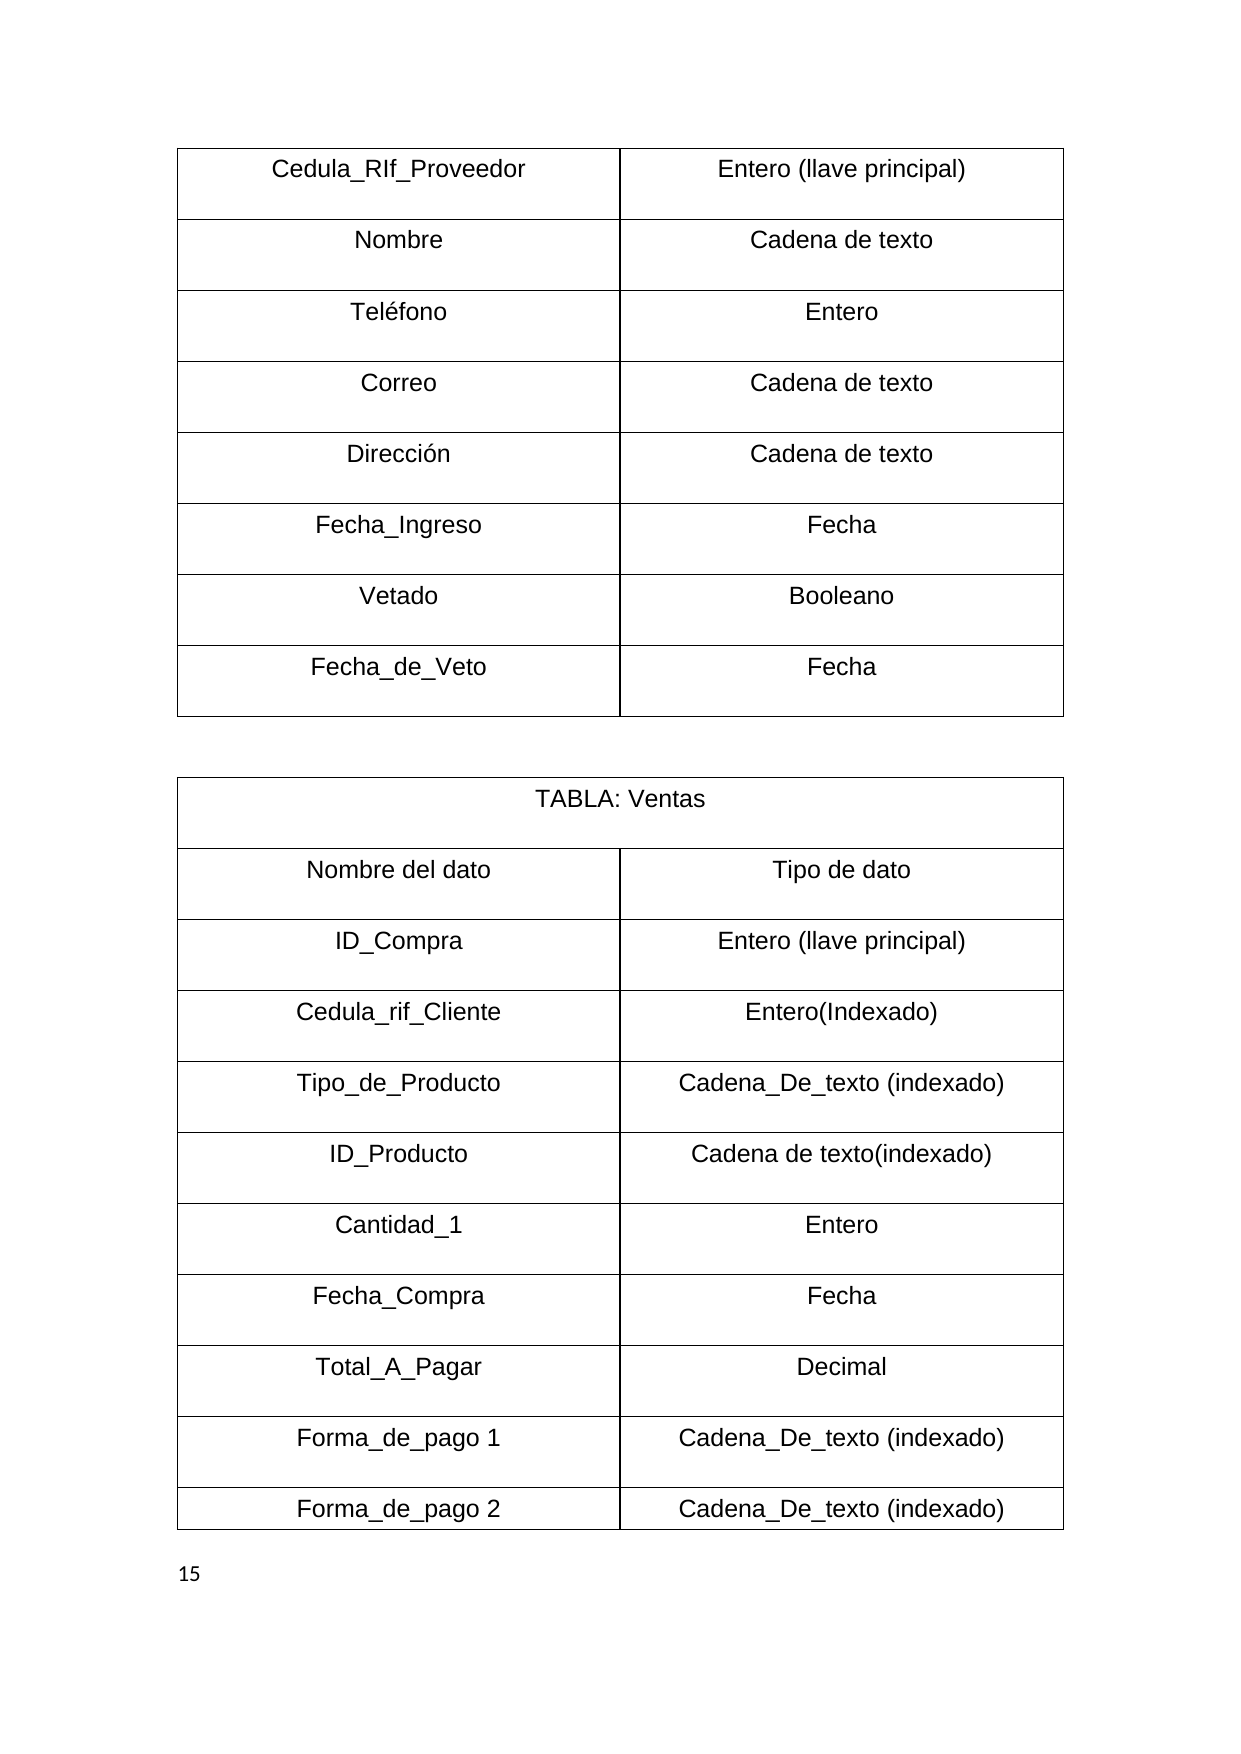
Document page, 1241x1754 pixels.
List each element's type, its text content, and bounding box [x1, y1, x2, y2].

table_cell Cadena de texto(indexado) [621, 1133, 1063, 1203]
table_cell Decimal [621, 1346, 1063, 1416]
table_cell Tipo_de_Producto [178, 1062, 619, 1132]
table_cell Teléfono [178, 291, 619, 361]
table_cell Cadena de texto [621, 362, 1063, 432]
table_cell Cadena de texto [621, 433, 1063, 503]
table_cell Dirección [178, 433, 619, 503]
table_cell Tipo de dato [621, 849, 1063, 919]
table_cell Cedula_RIf_Proveedor [178, 149, 619, 219]
table_cell Nombre del dato [178, 849, 619, 919]
table_cell Entero (llave principal) [621, 149, 1063, 219]
table_cell Entero(Indexado) [621, 991, 1063, 1061]
table_header TABLA: Ventas [178, 778, 1063, 848]
table_cell Fecha [621, 504, 1063, 574]
table_cell Fecha [621, 646, 1063, 716]
table_cell Fecha_Compra [178, 1275, 619, 1345]
table_cell Cadena de texto [621, 220, 1063, 290]
table_cell Cedula_rif_Cliente [178, 991, 619, 1061]
table_cell Entero [621, 1204, 1063, 1274]
table_cell Forma_de_pago 2 [178, 1488, 619, 1529]
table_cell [621, 1488, 1063, 1529]
table_cell Cantidad_1 [178, 1204, 619, 1274]
table_cell Vetado [178, 575, 619, 645]
table_cell Cadena_De_texto (indexado) [621, 1062, 1063, 1132]
table_cell Total_A_Pagar [178, 1346, 619, 1416]
table_cell Forma_de_pago 1 [178, 1417, 619, 1487]
table_cell ID_Producto [178, 1133, 619, 1203]
table_cell Entero [621, 291, 1063, 361]
table_cell Fecha_Ingreso [178, 504, 619, 574]
table_cell Nombre [178, 220, 619, 290]
table_cell Fecha_de_Veto [178, 646, 619, 716]
table_cell Booleano [621, 575, 1063, 645]
table_cell Correo [178, 362, 619, 432]
table_cell ID_Compra [178, 920, 619, 990]
table_cell Fecha [621, 1275, 1063, 1345]
table_cell Entero (llave principal) [621, 920, 1063, 990]
table_cell Cadena_De_texto (indexado) [621, 1417, 1063, 1487]
